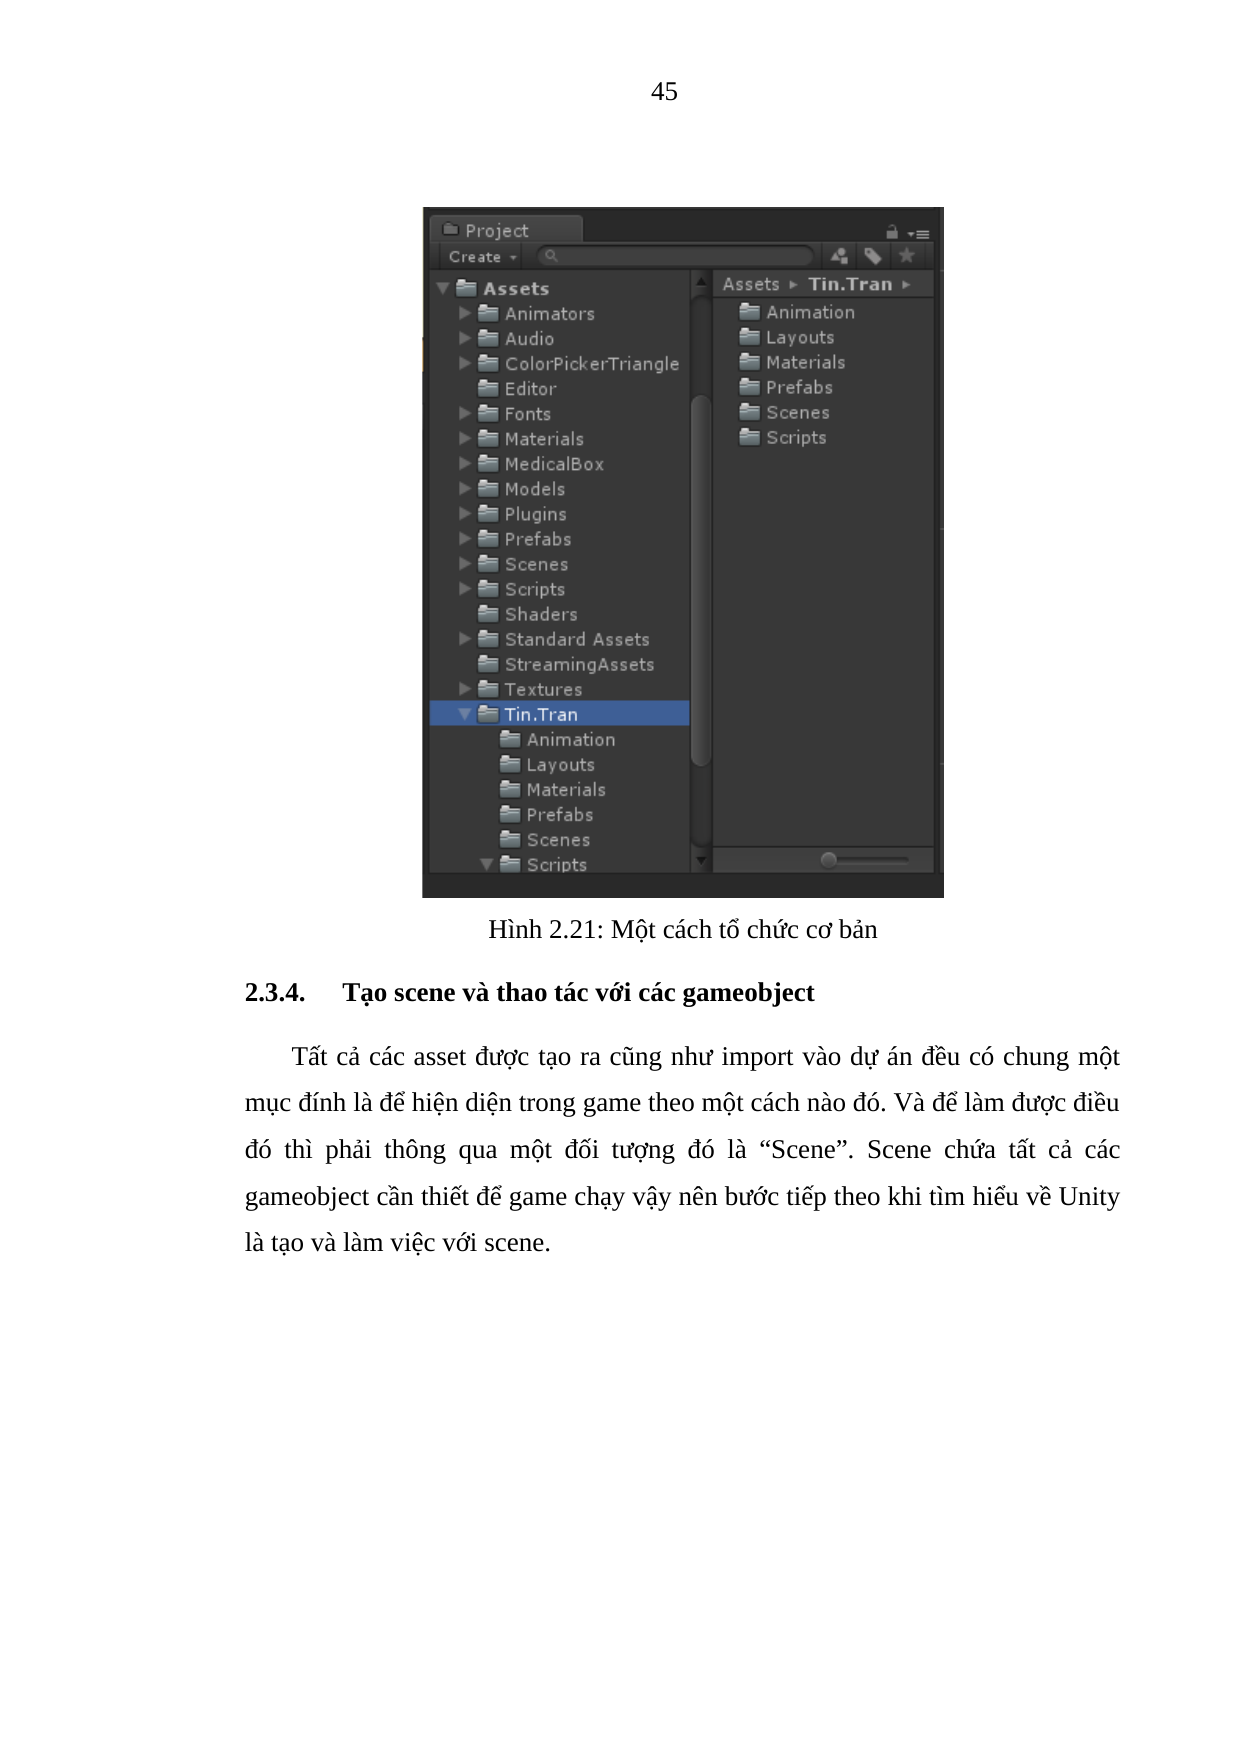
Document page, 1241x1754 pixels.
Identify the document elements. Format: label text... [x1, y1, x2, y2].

text Tất cả các asset được tạo ra cũng như import vào dự án đều có chung một mục đính là để hiện diện trong game theo một cách nào đó. Và để làm được điều đó thì phải thông qua một đối tượng đó là “Scene”. Scene chứa tất cả các gameobject cần thiết để game chạy vậy nên bước tiếp theo khi tìm hiểu về Unity là tạo và làm việc với scene. [244, 1040, 1122, 1258]
list Tạo scene và thao tác với các gameobject [244, 976, 1122, 1008]
picture [422, 207, 944, 898]
